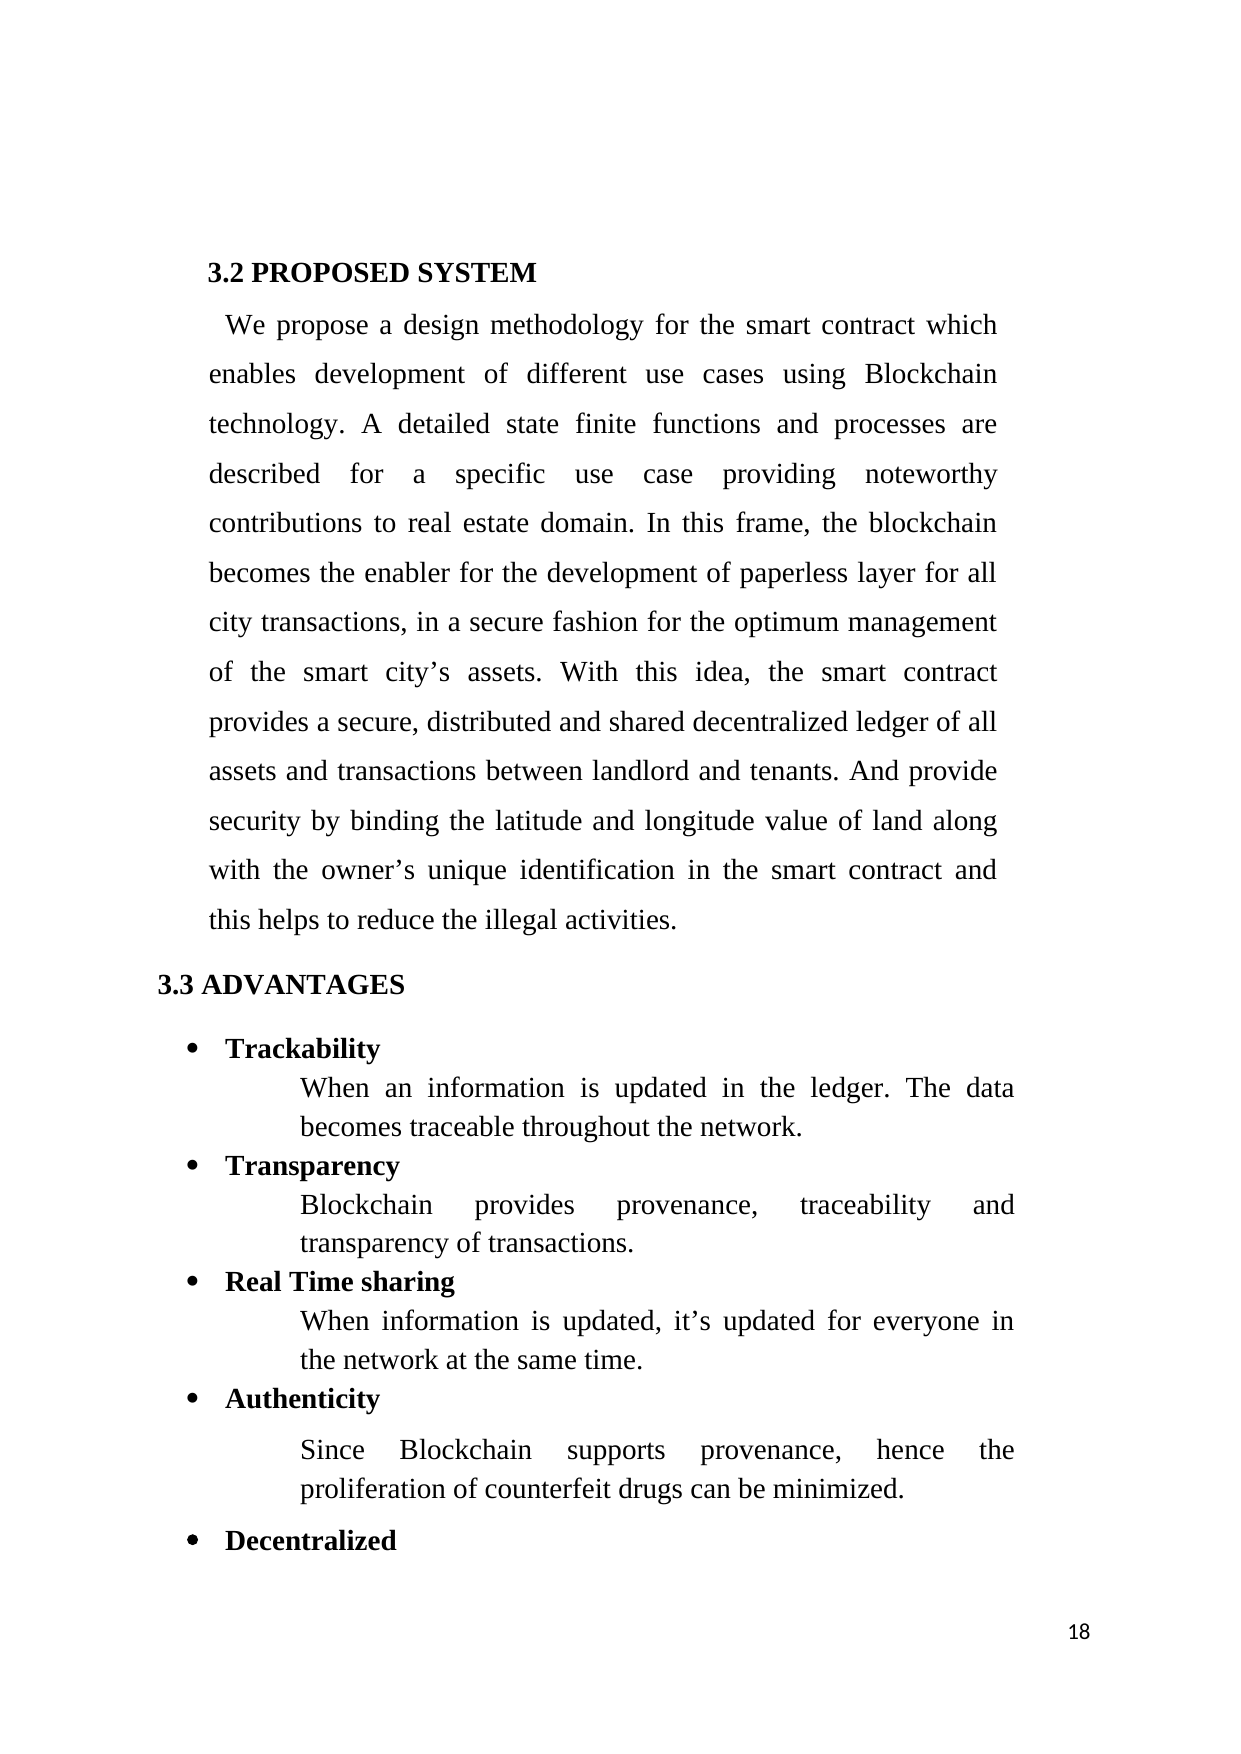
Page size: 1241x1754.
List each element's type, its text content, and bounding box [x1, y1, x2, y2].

list Trackability [187, 1032, 1015, 1065]
list Blockchain provides provenance, traceability and transparency of transactions. [300, 1187, 1015, 1259]
text 3.2 PROPOSED SYSTEM [207, 255, 1090, 288]
list When an information is updated in the ledger. The data becomes traceable throughout the network. [300, 1071, 1015, 1143]
list Decentralized [187, 1523, 1015, 1556]
text 3.3 ADVANTAGES [150, 967, 998, 1000]
list Real Time sharing [187, 1264, 1015, 1298]
list Since Blockchain supports provenance, hence the proliferation of counterfeit drugs can be minimized. [300, 1432, 1015, 1504]
text We propose a design methodology for the smart contract which enables development of different use cases using Blockchain technology. A detailed state finite functions and processes are described for a specific use case providing noteworthy contributions to real estate domain. In this frame, the blockchain becomes the enabler for the development of paperless layer for all city transactions, in a secure fashion for the optimum management of the smart city’s assets. With this idea, the smart contract provides a secure, distributed and shared decentralized ledger of all assets and transactions between landlord and tenants. And provide security by binding the latitude and longitude value of land along with the owner’s unique identification in the smart contract and this helps to reduce the illegal activities. [208, 307, 998, 936]
list When information is updated, it’s updated for everyone in the network at the same time. [300, 1303, 1015, 1375]
list Transparency [187, 1148, 1015, 1182]
list Authenticity [187, 1381, 1015, 1414]
